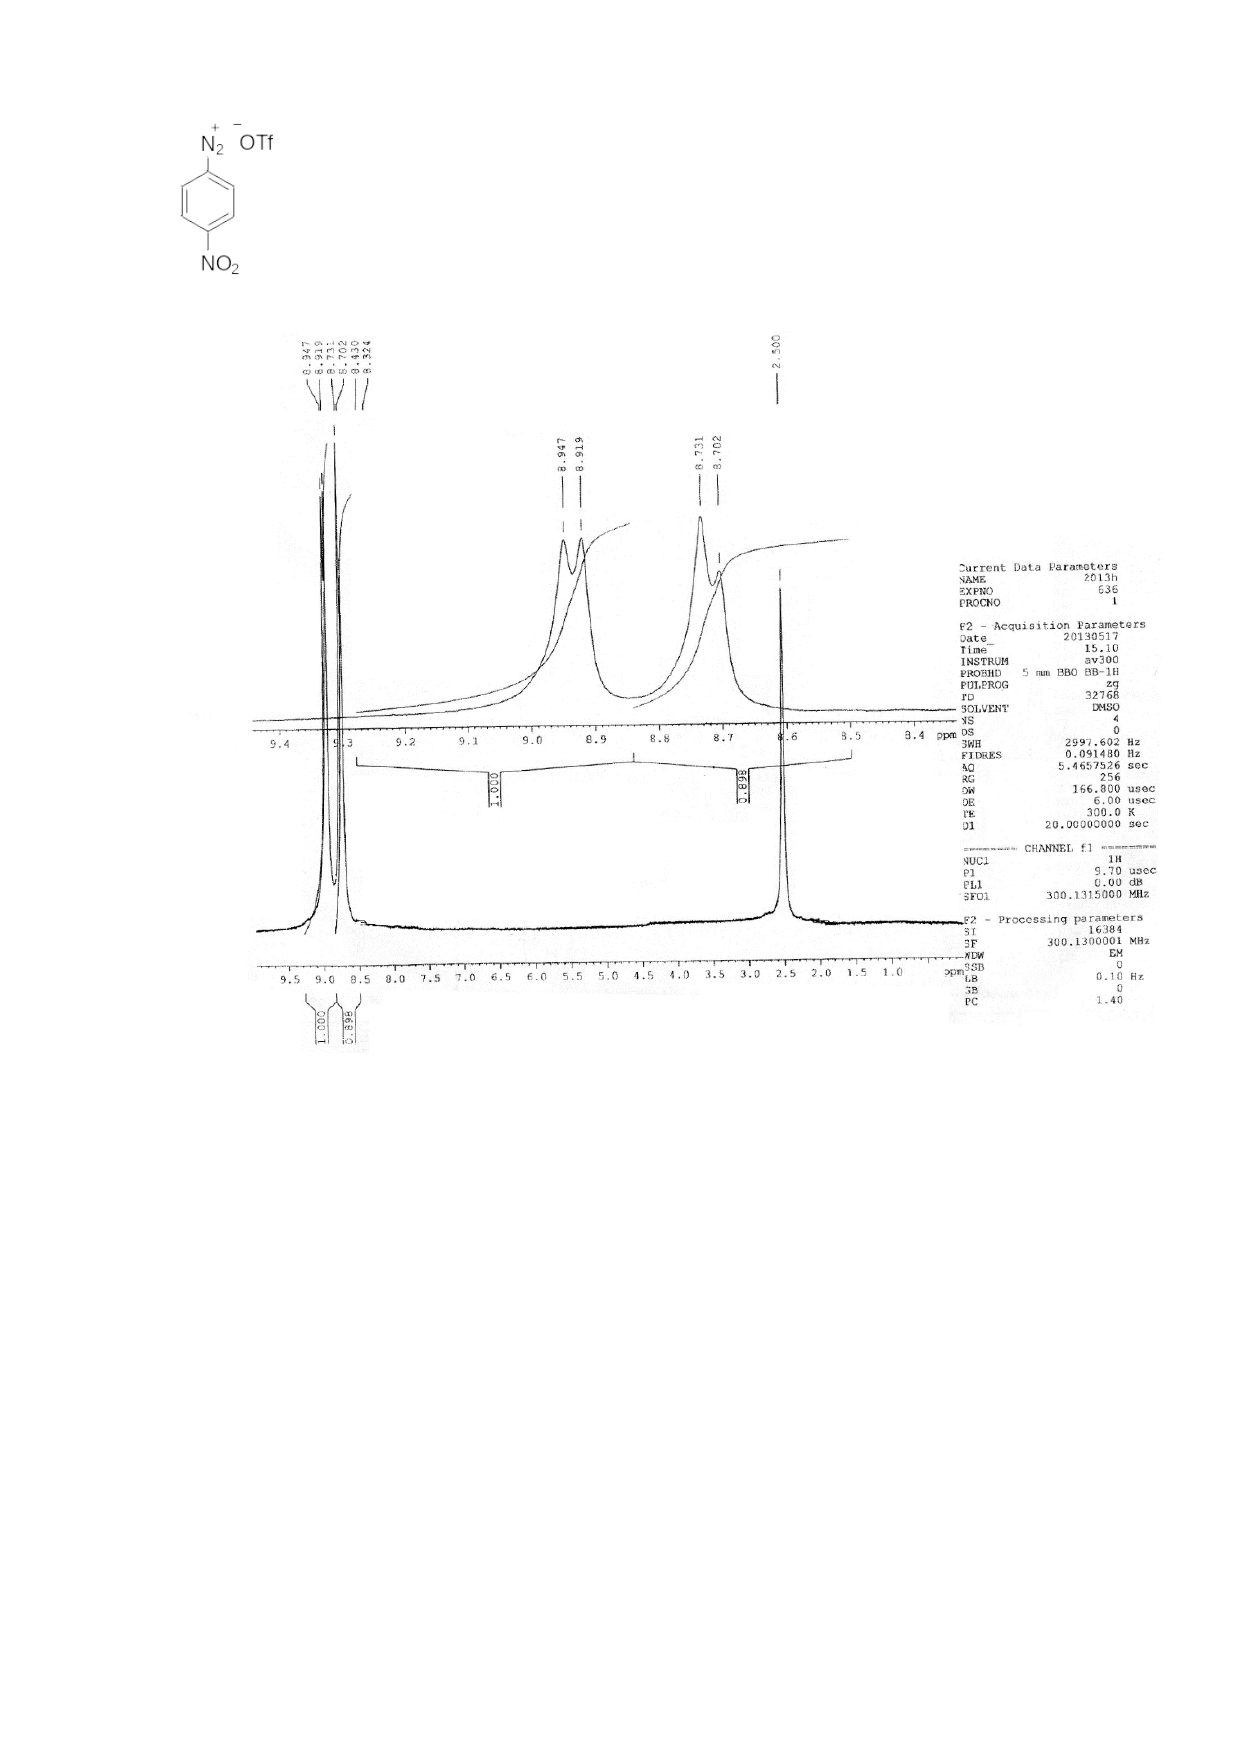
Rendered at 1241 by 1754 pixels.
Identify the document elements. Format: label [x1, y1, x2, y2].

picture [182, 305, 1167, 1075]
